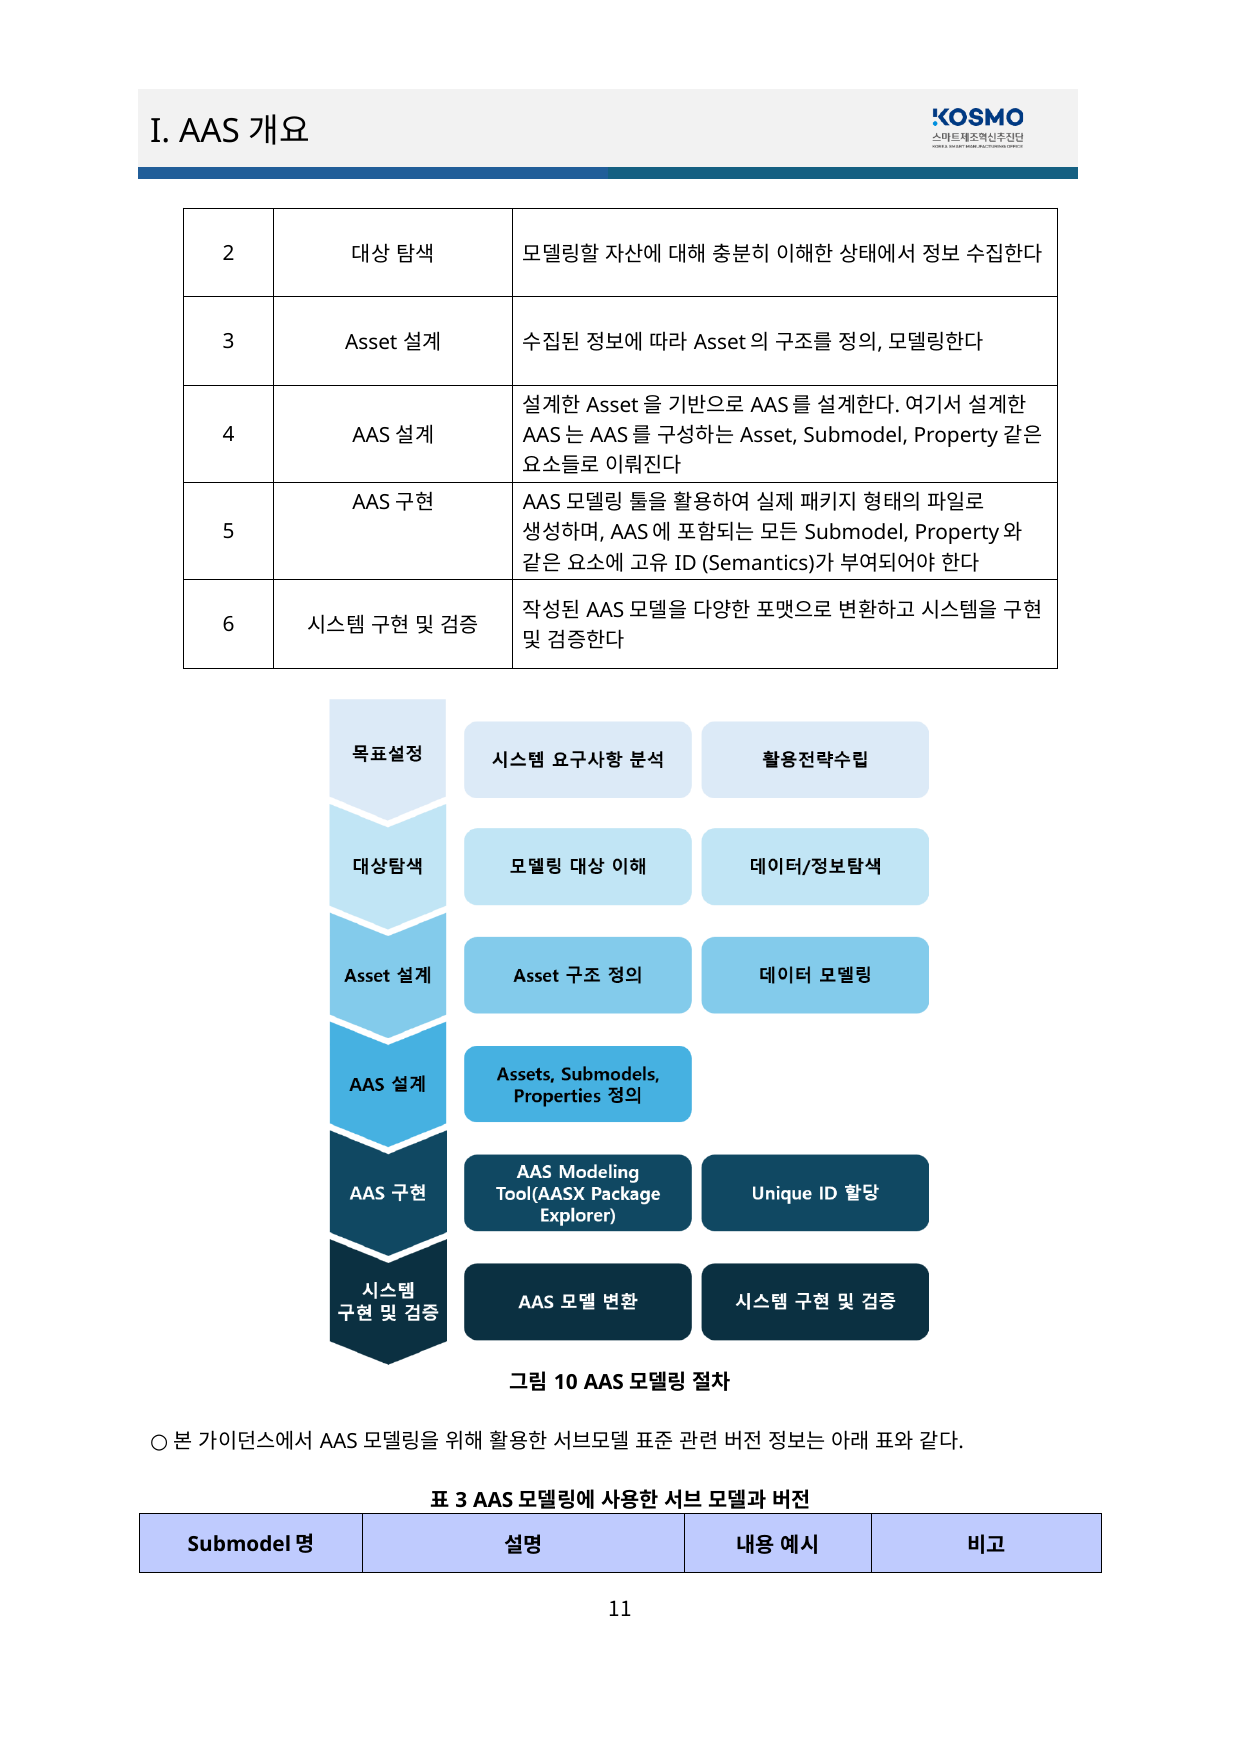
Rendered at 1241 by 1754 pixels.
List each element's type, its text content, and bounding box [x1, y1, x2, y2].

table_header 비고 [872, 1514, 1101, 1572]
table_cell AAS 구현 [274, 483, 512, 579]
table_header 설명 [363, 1514, 684, 1572]
picture [932, 108, 1024, 148]
table_cell 4 [184, 386, 273, 482]
table_cell AAS 모델링 툴을 활용하여 실제 패키지 형태의 파일로 생성하며, AAS에 포함되는 모든 Submodel, Property와 같은 요소에 고유 ID (Semantics)가 부여되어야 한다 [513, 483, 1057, 579]
table_cell 5 [184, 483, 273, 579]
table_cell 작성된 AAS 모델을 다양한 포맷으로 변환하고 시스템을 구현 및 검증한다 [513, 580, 1057, 668]
table_cell 3 [184, 297, 273, 384]
text 표 3 AAS 모델링에 사용한 서브 모델과 버전 [150, 1483, 1090, 1513]
picture [327, 696, 929, 1366]
table_cell 2 [184, 209, 273, 296]
table_cell 설계한 Asset을 기반으로 AAS를 설계한다. 여기서 설계한 AAS는 AAS를 구성하는 Asset, Submodel, Property 같은 요소들로 이뤄진다 [513, 386, 1057, 482]
table_cell Asset 설계 [274, 297, 512, 384]
table_cell 대상 탐색 [274, 209, 512, 296]
table_cell 수집된 정보에 따라 Asset의 구조를 정의, 모델링한다 [513, 297, 1057, 384]
table_cell AAS 설계 [274, 386, 512, 482]
text ○ 본 가이던스에서 AAS 모델링을 위해 활용한 서브모델 표준 관련 버전 정보는 아래 표와 같다. [150, 1424, 1090, 1454]
table_header 내용 예시 [685, 1514, 871, 1572]
table_header Submodel명 [140, 1514, 362, 1572]
table_cell 시스템 구현 및 검증 [274, 580, 512, 668]
table_cell 6 [184, 580, 273, 668]
text 그림 10 AAS 모델링 절차 [150, 1365, 1090, 1396]
table_cell 모델링할 자산에 대해 충분히 이해한 상태에서 정보 수집한다 [513, 209, 1057, 296]
